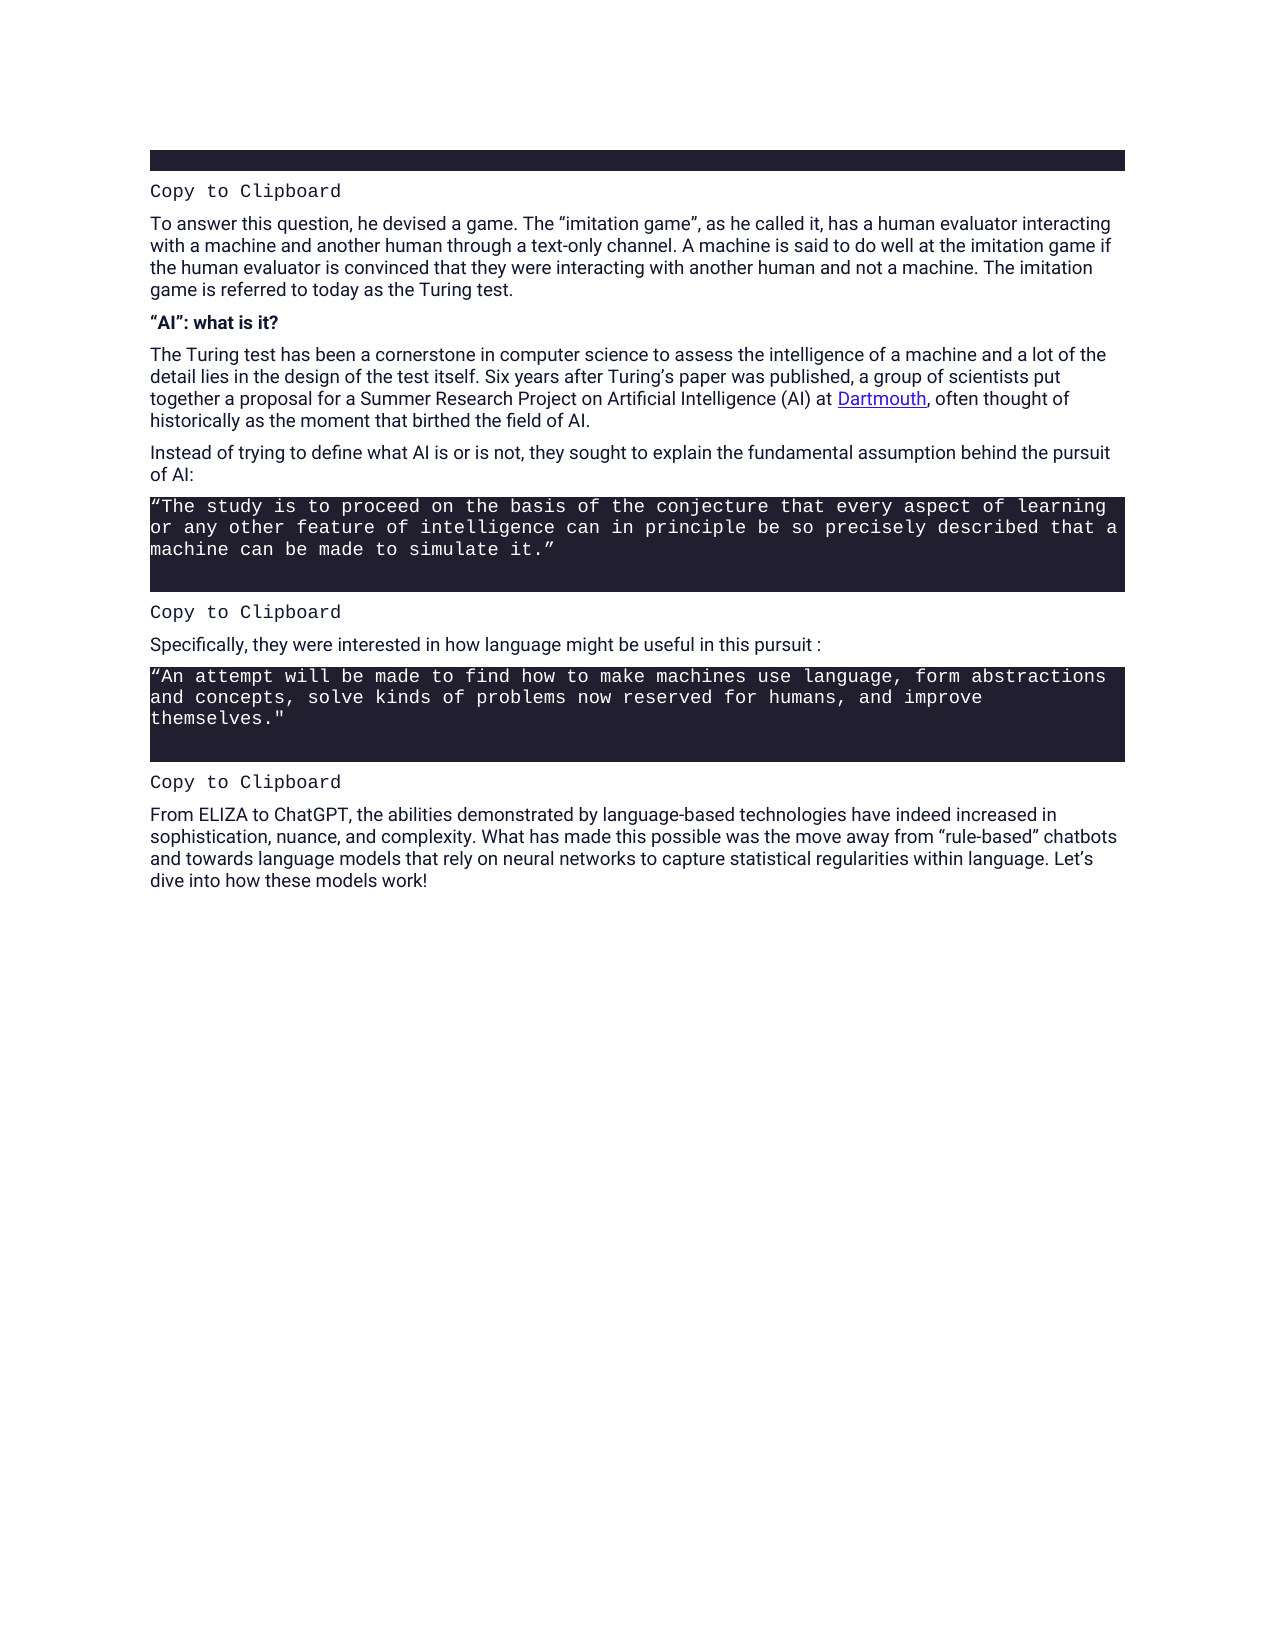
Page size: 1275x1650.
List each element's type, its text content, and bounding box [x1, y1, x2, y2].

text Instead of trying to define what AI is or is not, they sought to explain the fundamental assumption behind the pursuit of AI: [150, 442, 1125, 486]
text The Turing test has been a cornerstone in computer science to assess the intelligence of a machine and a lot of the detail lies in the design of the test itself. Six years after Turing’s paper was published, a group of scientists put together a proposal for a Summer Research Project on Artificial Intelligence (AI) at Dartmouth, often thought of historically as the moment that birthed the field of AI. [150, 344, 1125, 432]
text From ELIZA to ChatGPT, the abilities demonstrated by language-based technologies have indeed increased in sophistication, nuance, and complexity. What has made this possible was the move away from “rule-based” chatbots and towards language models that rely on neural networks to capture statistical regularities within language. Let’s dive into how these models work! [150, 804, 1125, 892]
text To answer this question, he devised a game. The “imitation game”, as he called it, has a human evaluator interacting with a machine and another human through a text-only channel. A machine is said to do well at the imitation game if the human evaluator is convinced that they were interacting with another human and not a machine. The imitation game is referred to today as the Turing test. [150, 213, 1125, 301]
subtitle “AI”: what is it? [150, 312, 1125, 334]
text Copy to Clipboard [150, 603, 1125, 624]
text “An attempt will be made to find how to make machines use language, form abstractions and concepts, solve kinds of problems now reserved for humans, and improve themselves." [150, 667, 1125, 730]
text Specifically, they were interested in how language might be useful in this pursuit : [150, 634, 1125, 656]
text “The study is to proceed on the basis of the conjecture that every aspect of learning or any other feature of intelligence can in principle be so precisely described that a machine can be made to simulate it.” [150, 497, 1125, 561]
text Copy to Clipboard [150, 772, 1125, 794]
text Copy to Clipboard [150, 182, 1125, 203]
